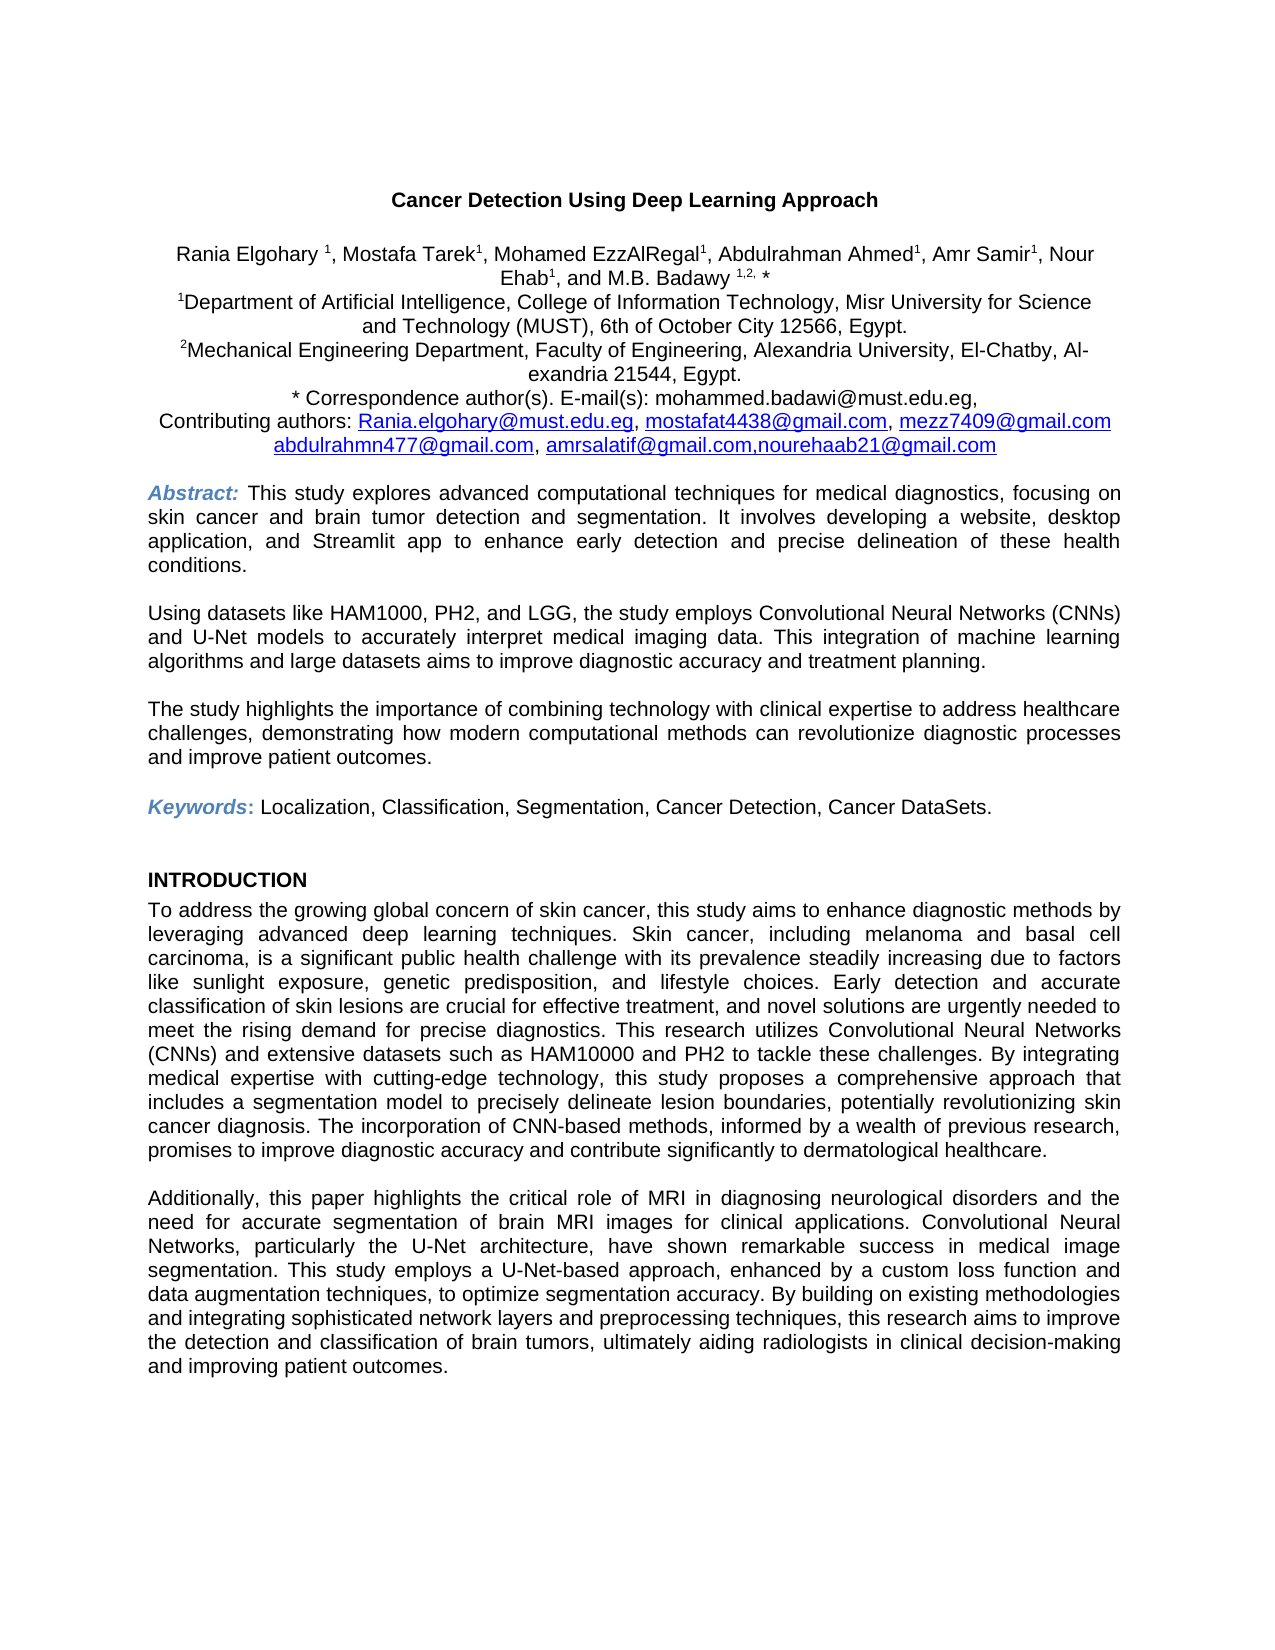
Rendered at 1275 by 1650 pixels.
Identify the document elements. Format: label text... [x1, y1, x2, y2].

text Contributing authors: Rania.elgohary@must.edu.eg, mostafat4438@gmail.com, mezz7409@gmail.com abdulrahmn477@gmail.com, amrsalatif@gmail.com,nourehaab21@gmail.com [148, 409, 1122, 457]
text 1Department of Artificial Intelligence, College of Information Technology, Misr University for Science [148, 289, 1122, 313]
text Additionally, this paper highlights the critical role of MRI in diagnosing neurological disorders and the need for accurate segmentation of brain MRI images for clinical applications. Convolutional Neural Networks, particularly the U-Net architecture, have shown remarkable success in medical image segmentation. This study employs a U-Net-based approach, enhanced by a custom loss function and data augmentation techniques, to optimize segmentation accuracy. By building on existing methodologies and integrating sophisticated network layers and preprocessing techniques, this research aims to improve the detection and classification of brain tumors, ultimately aiding radiologists in clinical decision-making and improving patient outcomes. [148, 1186, 1122, 1377]
text The study highlights the importance of combining technology with clinical expertise to address healthcare challenges, demonstrating how modern computational methods can revolutionize diagnostic processes and improve patient outcomes. [148, 697, 1122, 769]
text * Correspondence author(s). E-mail(s): mohammed.badawi@must.edu.eg, [148, 385, 1122, 409]
text Keywords: Localization, Classification, Segmentation, Cancer Detection, Cancer DataSets. [148, 795, 1122, 819]
text Abstract: This study explores advanced computational techniques for medical diagnostics, focusing on skin cancer and brain tumor detection and segmentation. It involves developing a website, desktop application, and Streamlit app to enhance early detection and precise delineation of these health conditions. [148, 481, 1122, 577]
text 2Mechanical Engineering Department, Faculty of Engineering, Alexandria University, El-Chatby, Al- [148, 337, 1122, 361]
text and Technology (MUST), 6th of October City 12566, Egypt. [148, 313, 1122, 337]
subtitle Cancer Detection Using Deep Learning Approach [148, 187, 1122, 211]
subtitle INTRODUCTION [148, 868, 1122, 892]
text Rania Elgohary 1, Mostafa Tarek1, Mohamed EzzAlRegal1, Abdulrahman Ahmed1, Amr Samir1, Nour Ehab1, and M.B. Badawy 1,2, * [148, 242, 1122, 289]
text Using datasets like HAM1000, PH2, and LGG, the study employs Convolutional Neural Networks (CNNs) and U-Net models to accurately interpret medical imaging data. This integration of machine learning algorithms and large datasets aims to improve diagnostic accuracy and treatment planning. [148, 601, 1122, 673]
text To address the growing global concern of skin cancer, this study aims to enhance diagnostic methods by leveraging advanced deep learning techniques. Skin cancer, including melanoma and basal cell carcinoma, is a significant public health challenge with its prevalence steadily increasing due to factors like sunlight exposure, genetic predisposition, and lifestyle choices. Early detection and accurate classification of skin lesions are crucial for effective treatment, and novel solutions are urgently needed to meet the rising demand for precise diagnostics. This research utilizes Convolutional Neural Networks (CNNs) and extensive datasets such as HAM10000 and PH2 to tackle these challenges. By integrating medical expertise with cutting-edge technology, this study proposes a comprehensive approach that includes a segmentation model to precisely delineate lesion boundaries, potentially revolutionizing skin cancer diagnosis. The incorporation of CNN-based methods, informed by a wealth of previous research, promises to improve diagnostic accuracy and contribute significantly to dermatological healthcare. [148, 898, 1122, 1162]
text exandria 21544, Egypt. [148, 361, 1122, 385]
